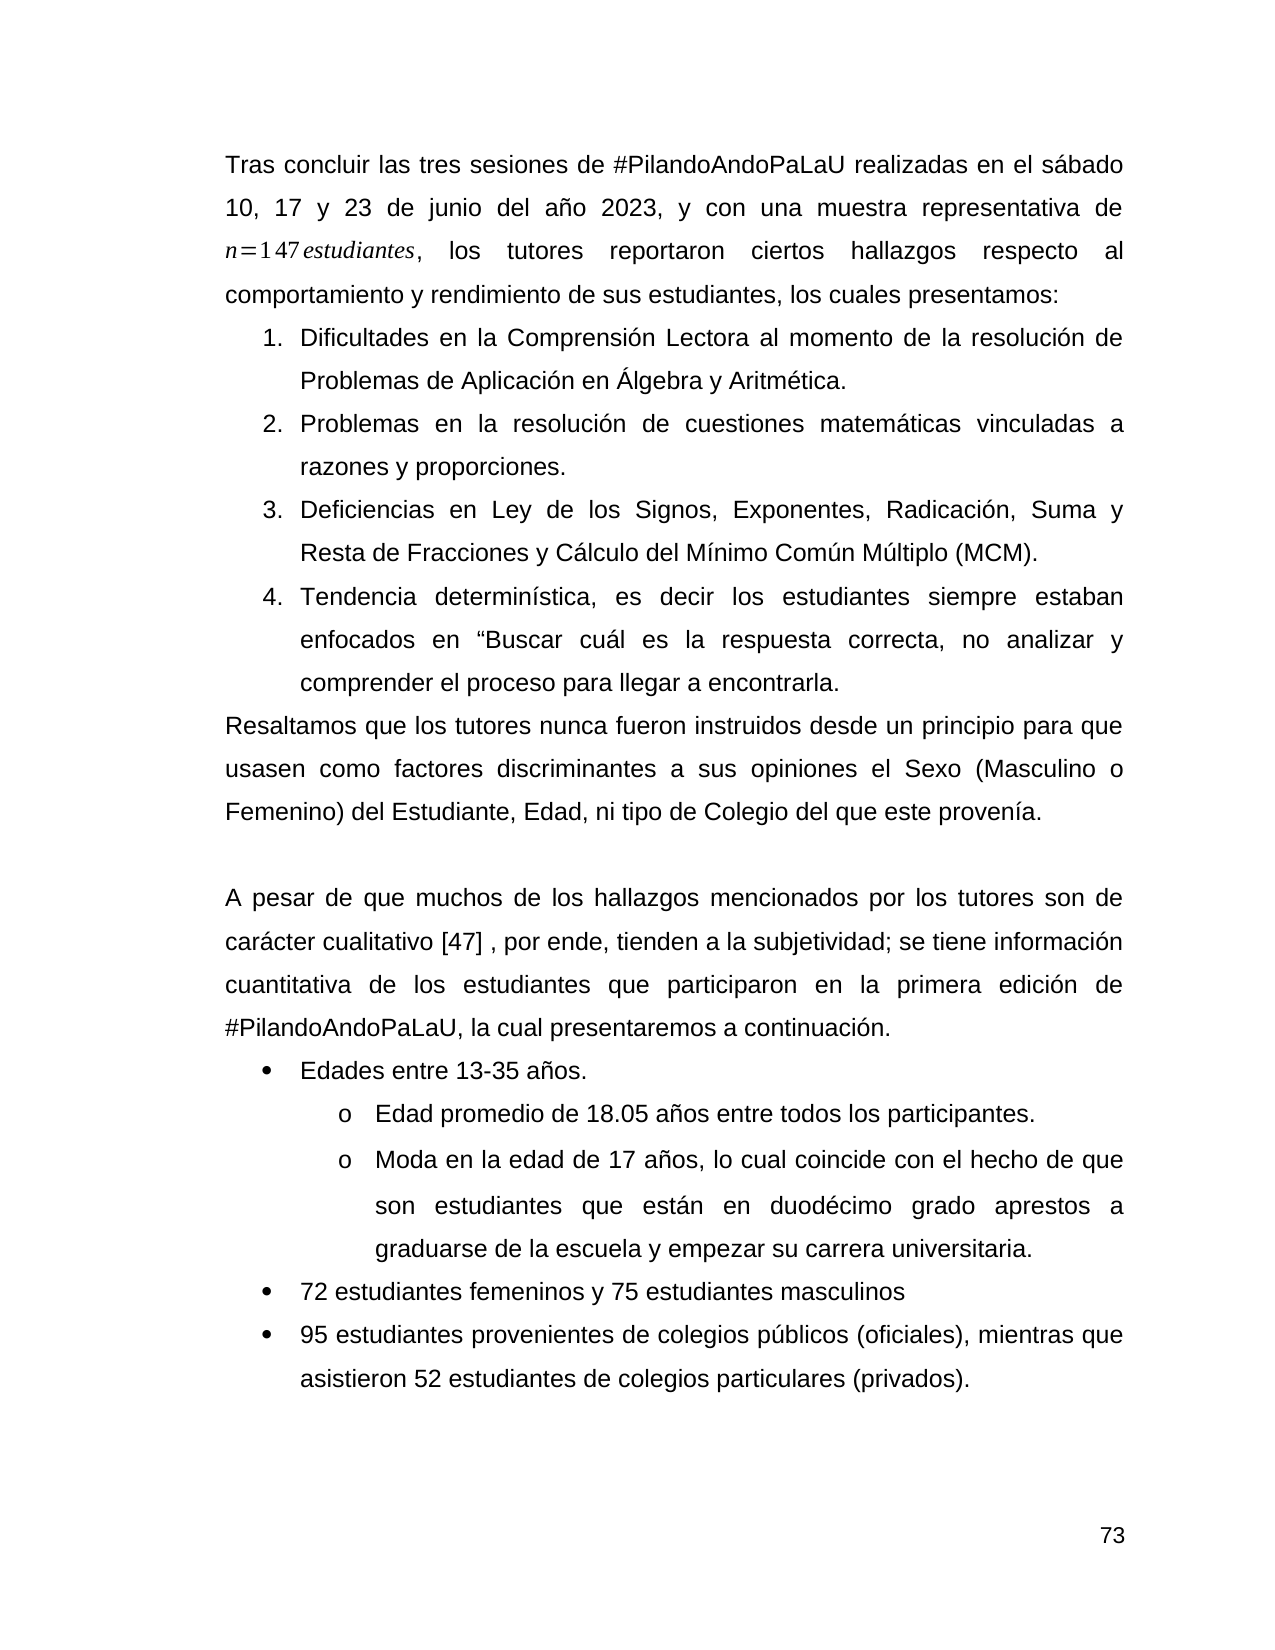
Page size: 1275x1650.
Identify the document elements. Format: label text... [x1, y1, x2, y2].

text A pesar de que muchos de los hallazgos mencionados por los tutores son de carácter cualitativo , por ende, tienden a la subjetividad; se tiene información cuantitativa de los estudiantes que participaron en la primera edición de #PilandoAndoPaLaU, la cual presentaremos a continuación. [225, 883, 1125, 1042]
text Resaltamos que los tutores nunca fueron instruidos desde un principio para que usasen como factores discriminantes a sus opiniones el Sexo (Masculino o Femenino) del Estudiante, Edad, ni tipo de Colegio del que este provenía. [225, 711, 1125, 826]
list 72 estudiantes femeninos y 75 estudiantes masculinos [262, 1277, 1125, 1306]
list Moda en la edad de 17 años, lo cual coincide con el hecho de que son estudiantes que están en duodécimo grado aprestos a graduarse de la escuela y empezar su carrera universitaria. [337, 1146, 1125, 1263]
list Edad promedio de 18.05 años entre todos los participantes. [337, 1099, 1125, 1130]
list Problemas en la resolución de cuestiones matemáticas vinculadas a razones y proporciones. [262, 409, 1125, 481]
list 95 estudiantes provenientes de colegios públicos (oficiales), mientras que asistieron 52 estudiantes de colegios particulares (privados). [262, 1320, 1125, 1392]
list Tendencia determinística, es decir los estudiantes siempre estaban enfocados en “Buscar cuál es la respuesta correcta, no analizar y comprender el proceso para llegar a encontrarla. [262, 582, 1125, 697]
text Tras concluir las tres sesiones de #PilandoAndoPaLaU realizadas en el sábado 10, 17 y 23 de junio del año 2023, y con una muestra representativa de , los tutores reportaron ciertos hallazgos respecto al comportamiento y rendimiento de sus estudiantes, los cuales presentamos: [225, 150, 1125, 308]
list Deficiencias en Ley de los Signos, Exponentes, Radicación, Suma y Resta de Fracciones y Cálculo del Mínimo Común Múltiplo (MCM). [262, 495, 1125, 567]
list Edades entre 13-35 años. [262, 1056, 1125, 1085]
list Dificultades en la Comprensión Lectora al momento de la resolución de Problemas de Aplicación en Álgebra y Aritmética. [262, 323, 1125, 395]
